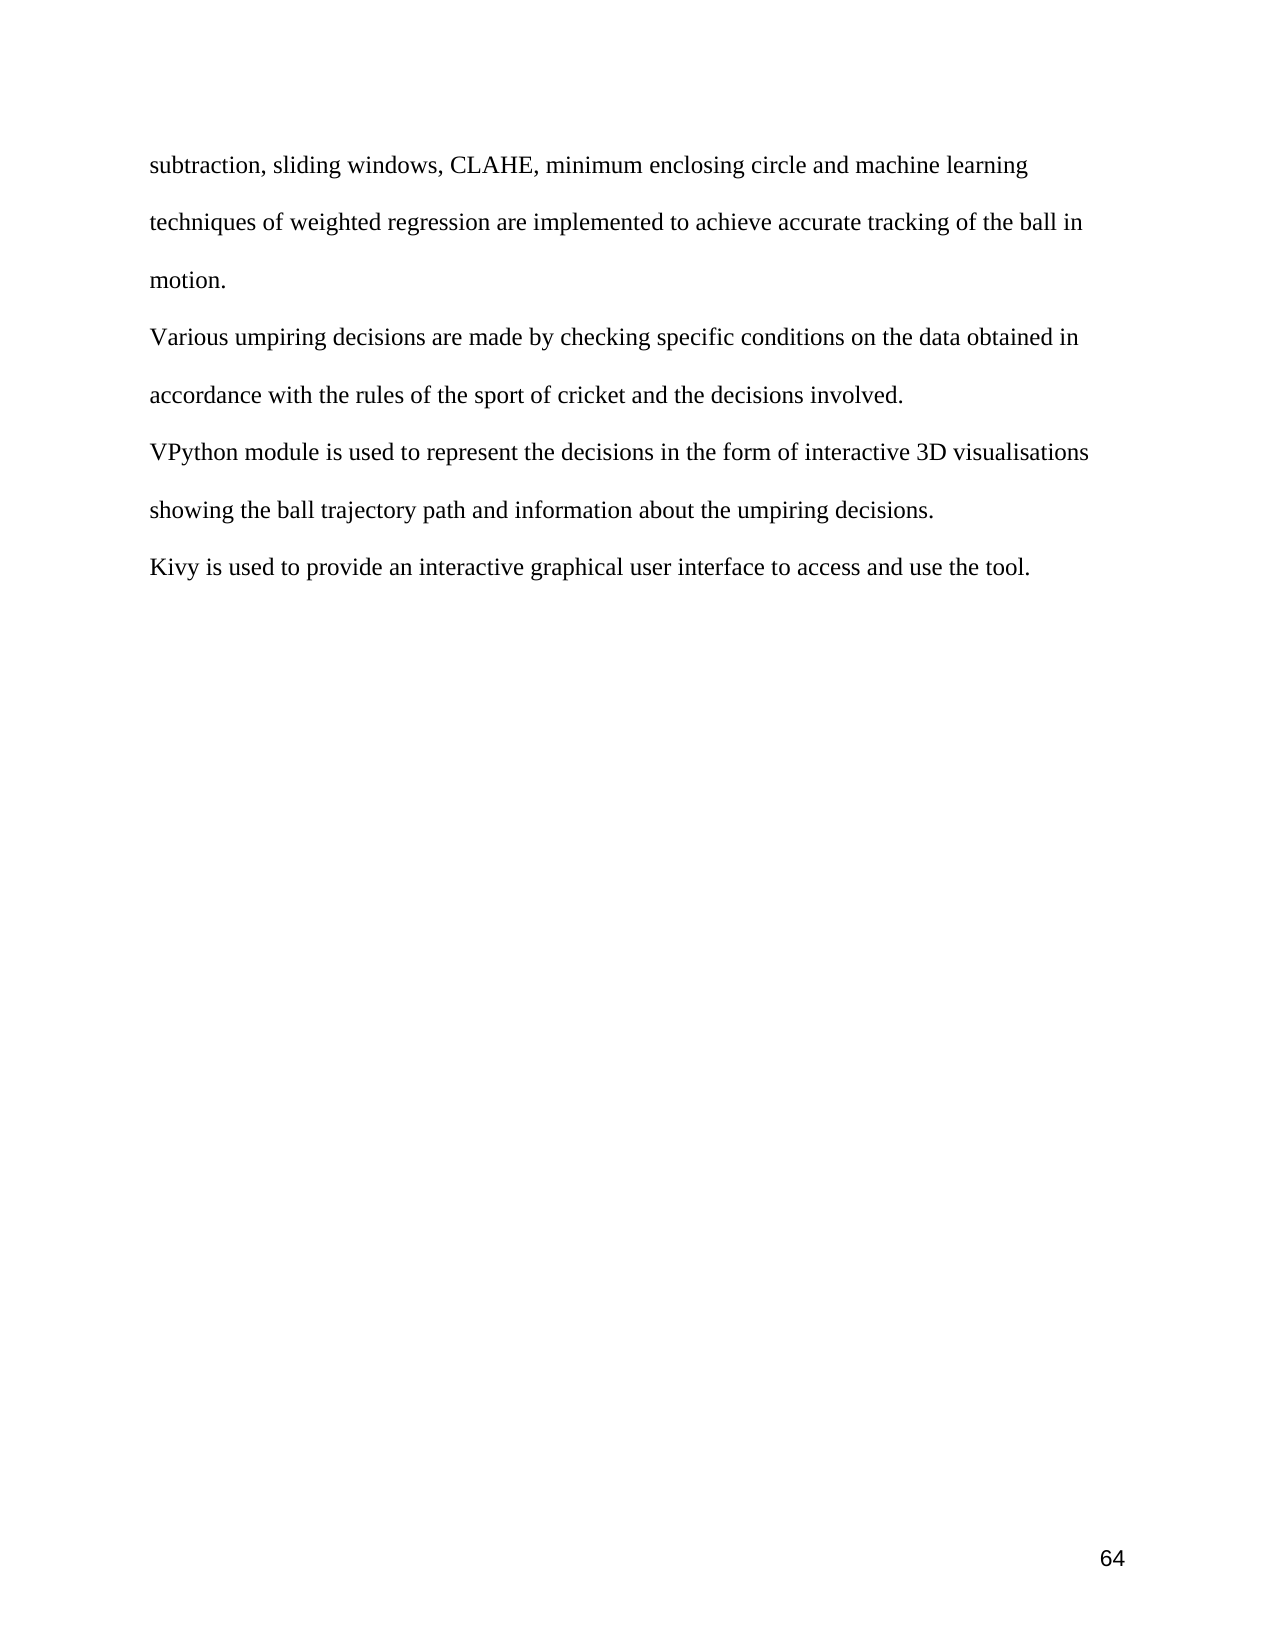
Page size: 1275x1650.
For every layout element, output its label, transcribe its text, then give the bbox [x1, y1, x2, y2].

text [149, 150, 1125, 294]
text Various umpiring decisions are made by checking specific conditions on the data obtained in accordance with the rules of the sport of cricket and the decisions involved. VPython module is used to represent the decisions in the form of interactive 3D visualisations showing the ball trajectory path and information about the umpiring decisions. Kivy is used to provide an interactive graphical user interface to access and use the tool. [149, 322, 1125, 581]
